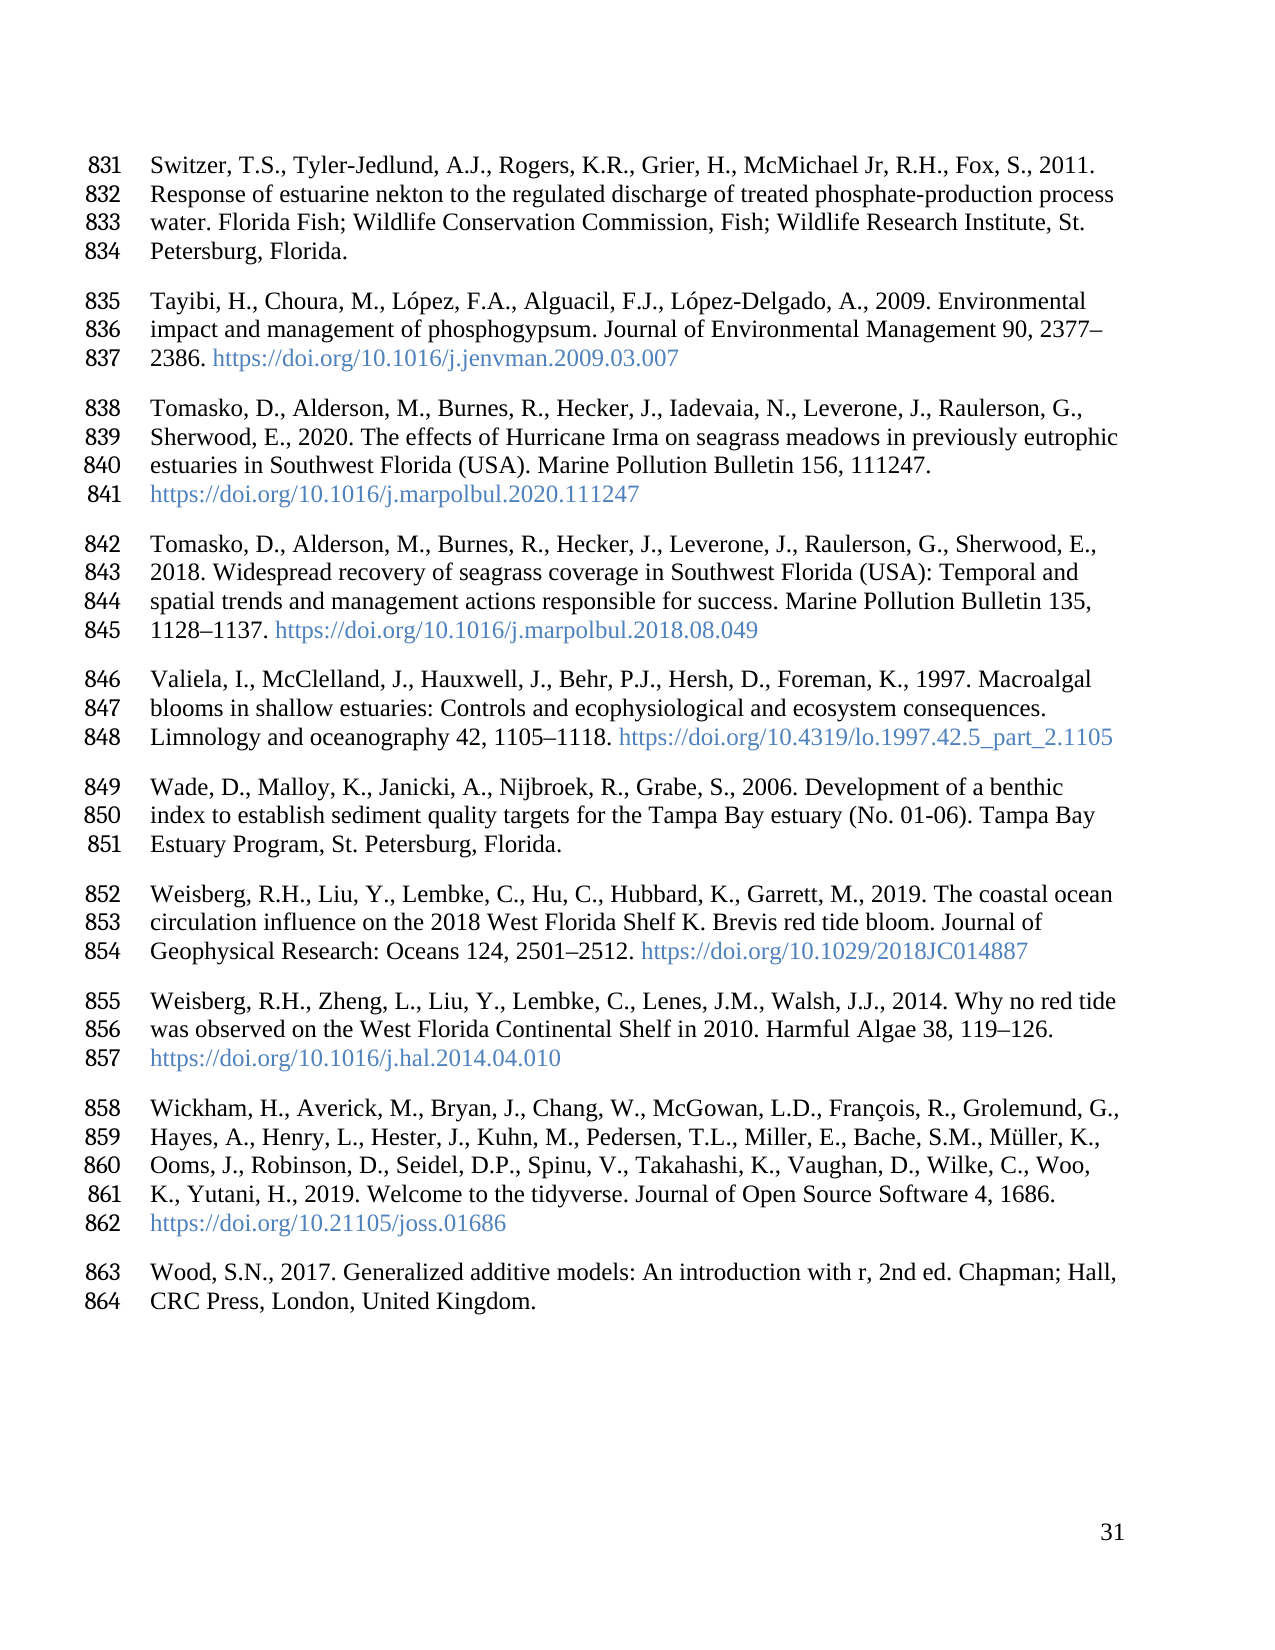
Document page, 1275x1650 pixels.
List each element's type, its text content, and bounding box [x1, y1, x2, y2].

text Tomasko, D., Alderson, M., Burnes, R., Hecker, J., Leverone, J., Raulerson, G., Sherwood, E., 2018. Widespread recovery of seagrass coverage in Southwest Florida (USA): Temporal and spatial trends and management actions responsible for success. Marine Pollution Bulletin 135, 1128–1137. https://doi.org/10.1016/j.marpolbul.2018.08.049 [150, 529, 1125, 644]
text Wood, S.N., 2017. Generalized additive models: An introduction with r, 2nd ed. Chapman; Hall, CRC Press, London, United Kingdom. [150, 1257, 1125, 1315]
text Valiela, I., McClelland, J., Hauxwell, J., Behr, P.J., Hersh, D., Foreman, K., 1997. Macroalgal blooms in shallow estuaries: Controls and ecophysiological and ecosystem consequences. Limnology and oceanography 42, 1105–1118. https://doi.org/10.4319/lo.1997.42.5_part_2.1105 [150, 664, 1125, 751]
text Wade, D., Malloy, K., Janicki, A., Nijbroek, R., Grabe, S., 2006. Development of a benthic index to establish sediment quality targets for the Tampa Bay estuary (No. 01-06). Tampa Bay Estuary Program, St. Petersburg, Florida. [150, 772, 1125, 858]
text Weisberg, R.H., Zheng, L., Liu, Y., Lembke, C., Lenes, J.M., Walsh, J.J., 2014. Why no red tide was observed on the West Florida Continental Shelf in 2010. Harmful Algae 38, 119–126. https://doi.org/10.1016/j.hal.2014.04.010 [150, 986, 1125, 1072]
text Tayibi, H., Choura, M., López, F.A., Alguacil, F.J., López-Delgado, A., 2009. Environmental impact and management of phosphogypsum. Journal of Environmental Management 90, 2377–2386. https://doi.org/10.1016/j.jenvman.2009.03.007 [150, 286, 1125, 372]
text Tomasko, D., Alderson, M., Burnes, R., Hecker, J., Iadevaia, N., Leverone, J., Raulerson, G., Sherwood, E., 2020. The effects of Hurricane Irma on seagrass meadows in previously eutrophic estuaries in Southwest Florida (USA). Marine Pollution Bulletin 156, 111247. https://doi.org/10.1016/j.marpolbul.2020.111247 [150, 393, 1125, 508]
text Wickham, H., Averick, M., Bryan, J., Chang, W., McGowan, L.D., François, R., Grolemund, G., Hayes, A., Henry, L., Hester, J., Kuhn, M., Pedersen, T.L., Miller, E., Bache, S.M., Müller, K., Ooms, J., Robinson, D., Seidel, D.P., Spinu, V., Takahashi, K., Vaughan, D., Wilke, C., Woo, K., Yutani, H., 2019. Welcome to the tidyverse. Journal of Open Source Software 4, 1686. https://doi.org/10.21105/joss.01686 [150, 1093, 1125, 1237]
text Weisberg, R.H., Liu, Y., Lembke, C., Hu, C., Hubbard, K., Garrett, M., 2019. The coastal ocean circulation influence on the 2018 West Florida Shelf K. Brevis red tide bloom. Journal of Geophysical Research: Oceans 124, 2501–2512. https://doi.org/10.1029/2018JC014887 [150, 879, 1125, 965]
text Switzer, T.S., Tyler-Jedlund, A.J., Rogers, K.R., Grier, H., McMichael Jr, R.H., Fox, S., 2011. Response of estuarine nekton to the regulated discharge of treated phosphate-production process water. Florida Fish; Wildlife Conservation Commission, Fish; Wildlife Research Institute, St. Petersburg, Florida. [150, 150, 1125, 265]
